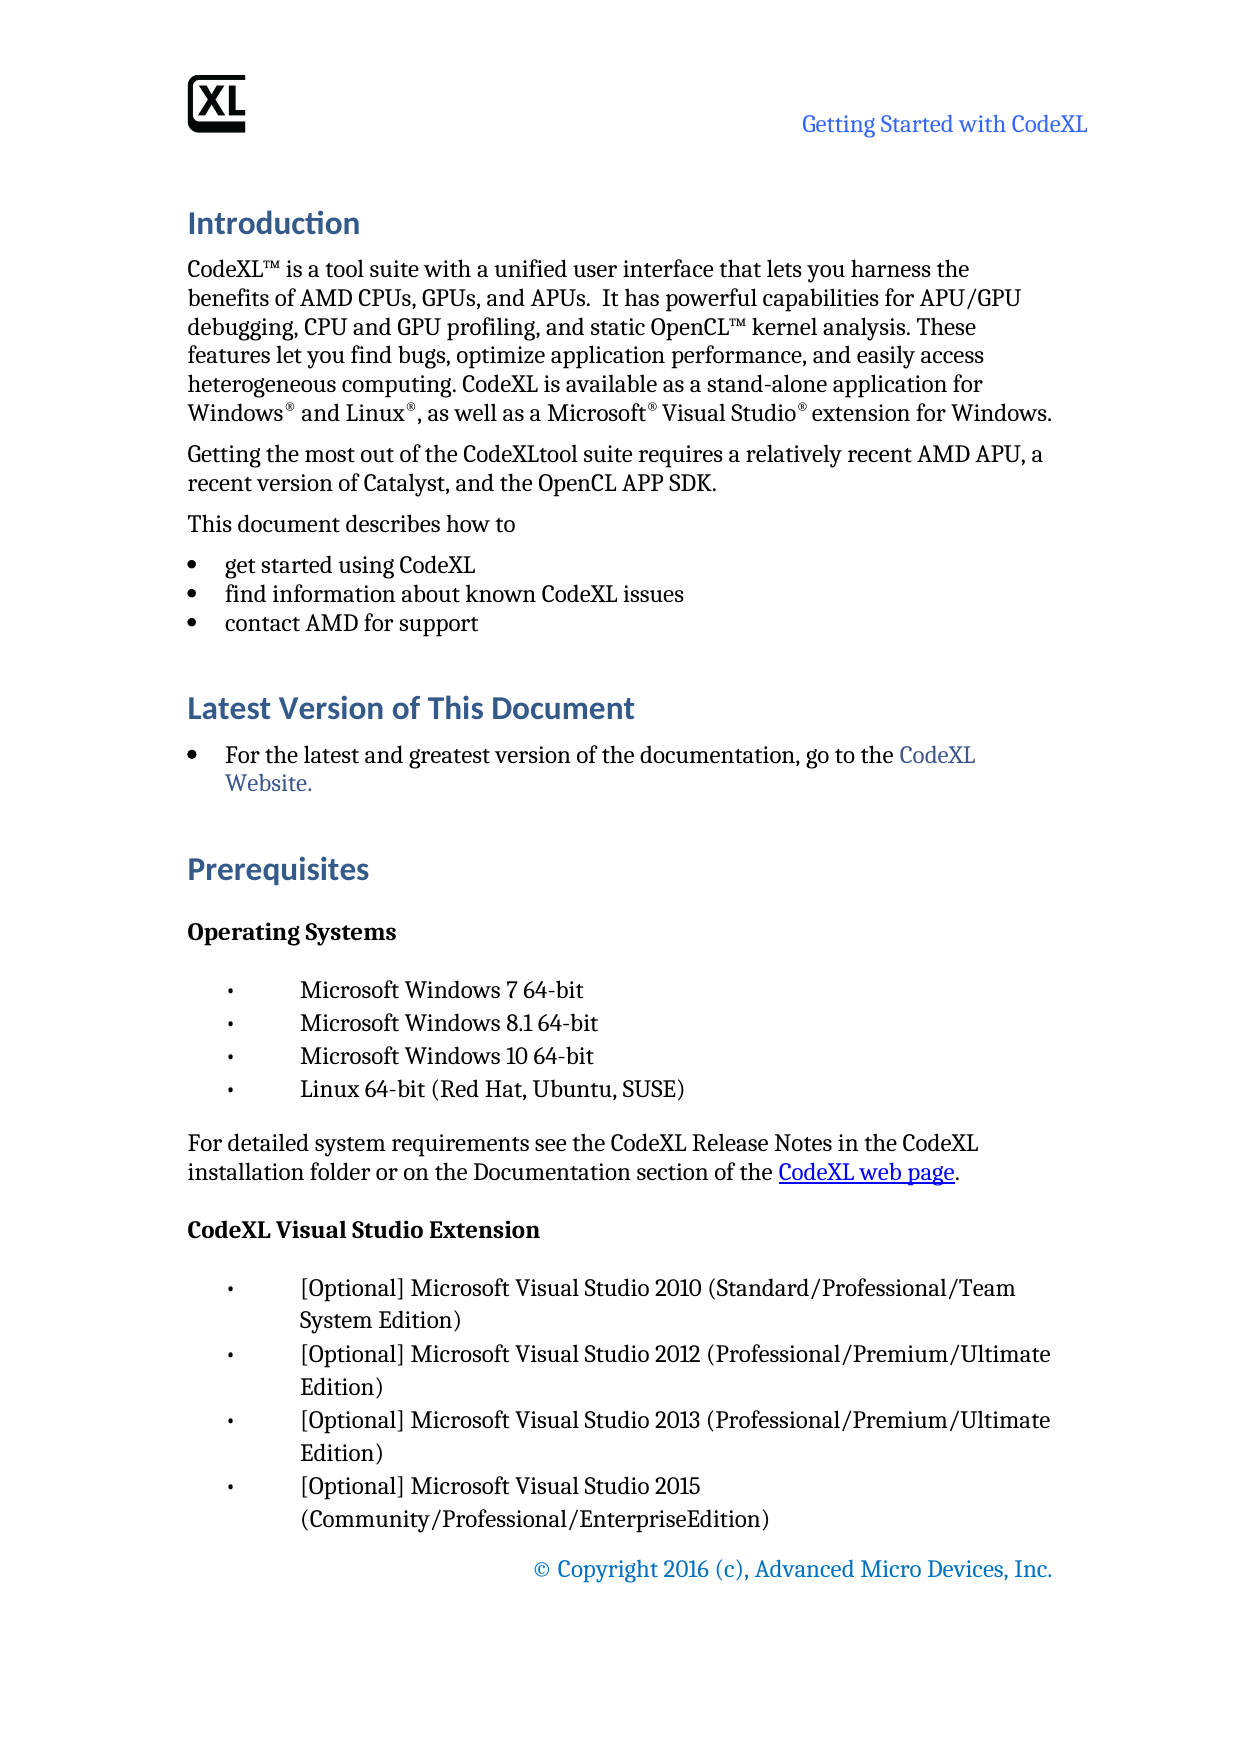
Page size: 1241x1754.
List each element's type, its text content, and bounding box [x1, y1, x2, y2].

list find information about known CodeXL issues [187, 580, 1053, 609]
subtitle Prerequisites [187, 848, 1053, 889]
subtitle Introduction [187, 202, 1053, 242]
list get started using CodeXL [187, 551, 1053, 580]
text Operating Systems [187, 918, 1053, 947]
list Microsoft Windows 7 64-bit [225, 976, 1053, 1005]
list [Optional] Microsoft Visual Studio 2012 (Professional/Premium/Ultimate Edition) [225, 1339, 1053, 1401]
list contact AMD for support [187, 609, 1053, 637]
list Linux 64-bit (Red Hat, Ubuntu, SUSE) [225, 1075, 1053, 1104]
text CodeXL Visual Studio Extension [187, 1216, 1053, 1244]
list [Optional] Microsoft Visual Studio 2015 (Community/Professional/EnterpriseEdition) [225, 1472, 1053, 1533]
subtitle Latest Version of This Document [187, 687, 1053, 728]
list For the latest and greatest version of the documentation, go to the CodeXL Website. [187, 741, 1053, 798]
text For detailed system requirements see the CodeXL Release Notes in the CodeXL installation folder or on the Documentation section of the CodeXL web page. [187, 1129, 1053, 1186]
text This document describes how to [187, 510, 1053, 539]
list Microsoft Windows 8.1 64-bit [225, 1009, 1053, 1038]
list [Optional] Microsoft Visual Studio 2013 (Professional/Premium/Ultimate Edition) [225, 1406, 1053, 1467]
list [Optional] Microsoft Visual Studio 2010 (Standard/Professional/Team System Edition) [225, 1273, 1053, 1335]
text CodeXL™ is a tool suite with a unified user interface that lets you harness the benefits of AMD CPUs, GPUs, and APUs. It has powerful capabilities for APU/GPU debugging, CPU and GPU profiling, and static OpenCL™ kernel analysis. These features let you find bugs, optimize application performance, and easily access heterogeneous computing. CodeXL is available as a stand-alone application for Windows® and Linux®, as well as a Microsoft® Visual Studio® extension for Windows. [187, 255, 1053, 427]
picture [187, 75, 246, 133]
text Getting the most out of the CodeXLtool suite requires a relatively recent AMD APU, a recent version of Catalyst, and the OpenCL APP SDK. [187, 440, 1053, 497]
list Microsoft Windows 10 64-bit [225, 1042, 1053, 1071]
